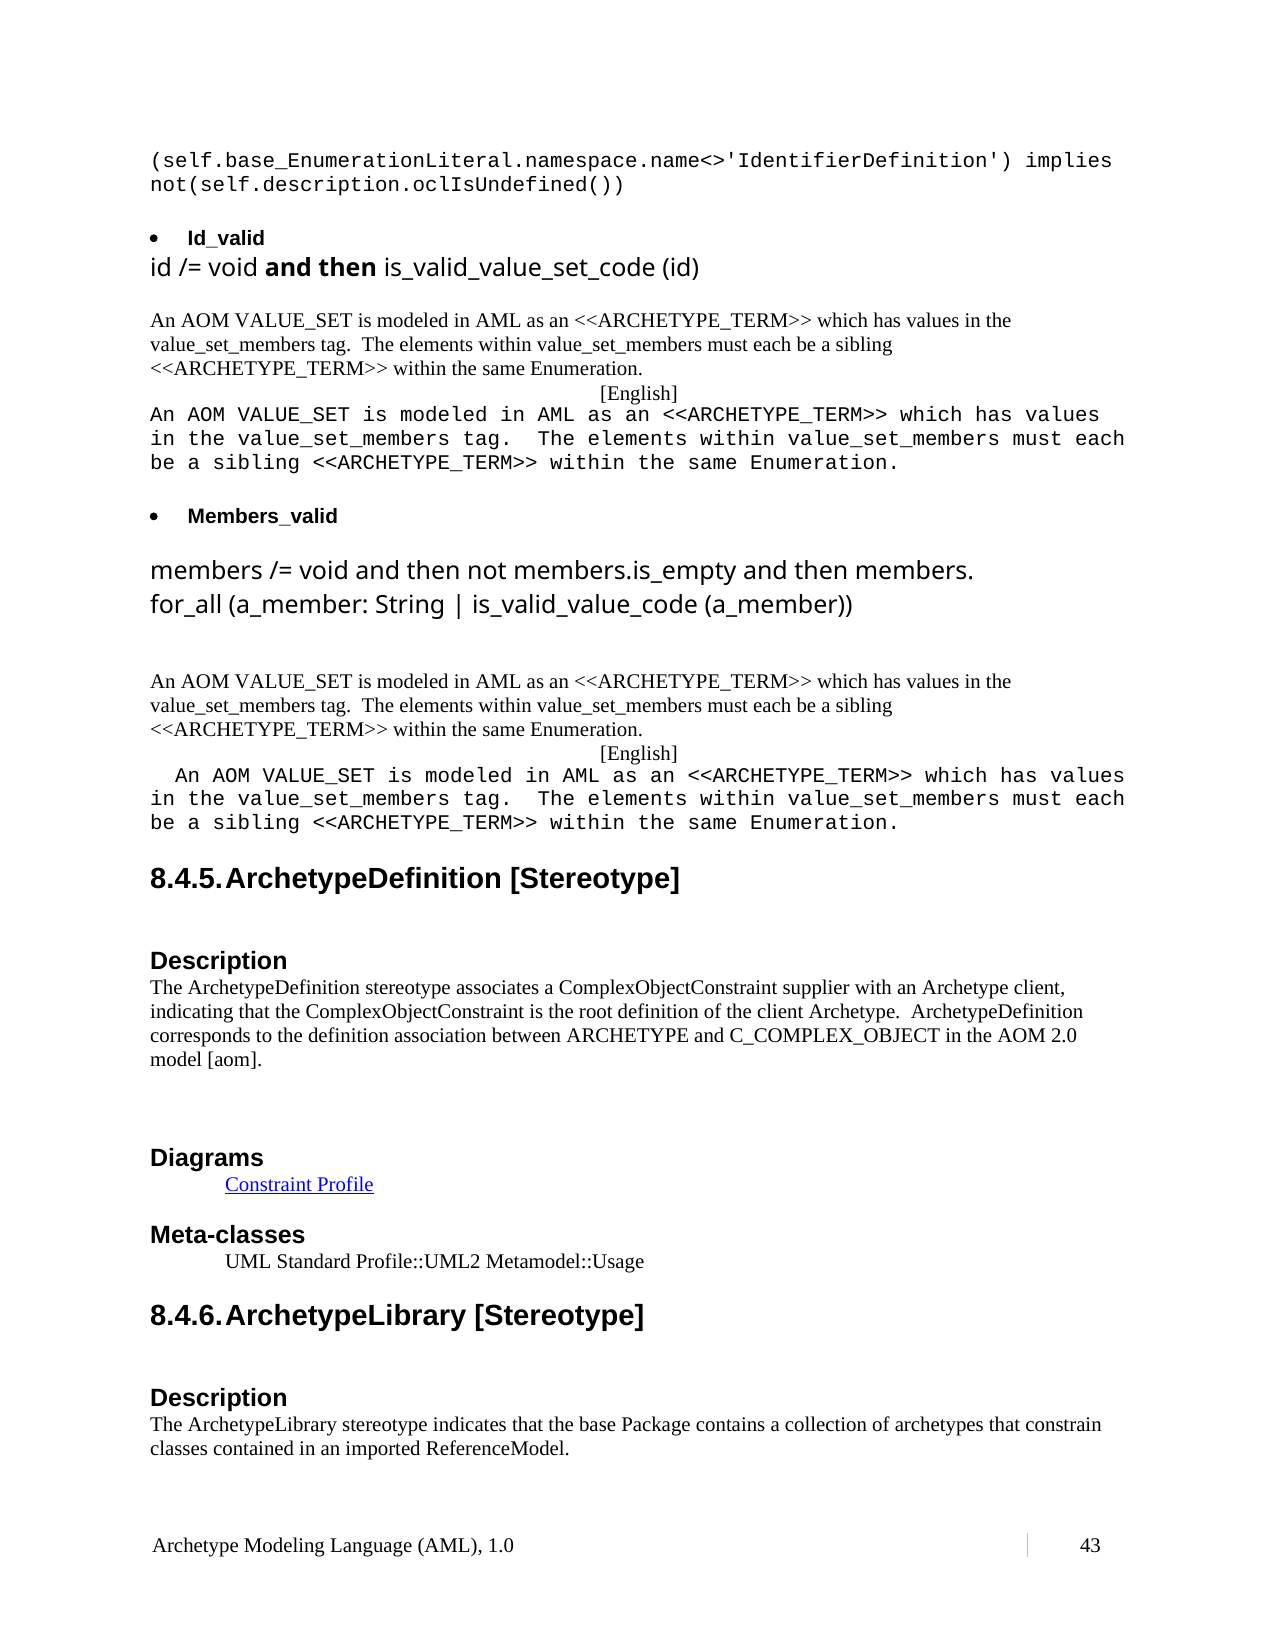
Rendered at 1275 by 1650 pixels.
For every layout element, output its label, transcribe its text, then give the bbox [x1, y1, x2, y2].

text An AOM VALUE_SET is modeled in AML as an <<ARCHETYPE_TERM>> which has values in the value_set_members tag. The elements within value_set_members must each be a sibling <<ARCHETYPE_TERM>> within the same Enumeration. [150, 765, 1125, 836]
text UML Standard Profile::UML2 Metamodel::Usage [150, 1249, 1125, 1273]
text [English] [525, 380, 1125, 404]
subtitle ArchetypeDefinition [Stereotype] [150, 861, 1125, 895]
text Meta-classes [150, 1220, 1125, 1249]
text An AOM VALUE_SET is modeled in AML as an <<ARCHETYPE_TERM>> which has values in the value_set_members tag. The elements within value_set_members must each be a sibling <<ARCHETYPE_TERM>> within the same Enumeration. [150, 668, 1125, 741]
text An AOM VALUE_SET is modeled in AML as an <<ARCHETYPE_TERM>> which has values in the value_set_members tag. The elements within value_set_members must each be a sibling <<ARCHETYPE_TERM>> within the same Enumeration. [150, 404, 1125, 475]
subtitle ArchetypeLibrary [Stereotype] [150, 1298, 1125, 1332]
text id /= void and then is_valid_value_set_code (id) [150, 250, 1125, 284]
text [English] [525, 741, 1125, 765]
text An AOM VALUE_SET is modeled in AML as an <<ARCHETYPE_TERM>> which has values in the value_set_members tag. The elements within value_set_members must each be a sibling <<ARCHETYPE_TERM>> within the same Enumeration. [150, 308, 1125, 380]
text Constraint Profile [225, 1172, 1125, 1196]
text (self.base_EnumerationLiteral.namespace.name<>'IdentifierDefinition') implies not(self.description.oclIsUndefined()) [150, 150, 1125, 197]
text members /= void and then not members.is_empty and then members. [150, 552, 1125, 586]
text Diagrams [150, 1143, 1125, 1172]
text The ArchetypeDefinition stereotype associates a ComplexObjectConstraint supplier with an Archetype client, indicating that the ComplexObjectConstraint is the root definition of the client Archetype. ArchetypeDefinition corresponds to the definition association between ARCHETYPE and C_COMPLEX_OBJECT in the AOM 2.0 model [aom]. [150, 974, 1125, 1071]
text Description [150, 1383, 1125, 1412]
list Members_valid [150, 504, 1125, 528]
text Description [150, 946, 1125, 974]
list Id_valid [150, 226, 1125, 250]
text for_all (a_member: String | is_valid_value_code (a_member)) [150, 586, 1125, 620]
text The ArchetypeLibrary stereotype indicates that the base Package contains a collection of archetypes that constrain classes contained in an imported ReferenceModel. [150, 1412, 1125, 1460]
